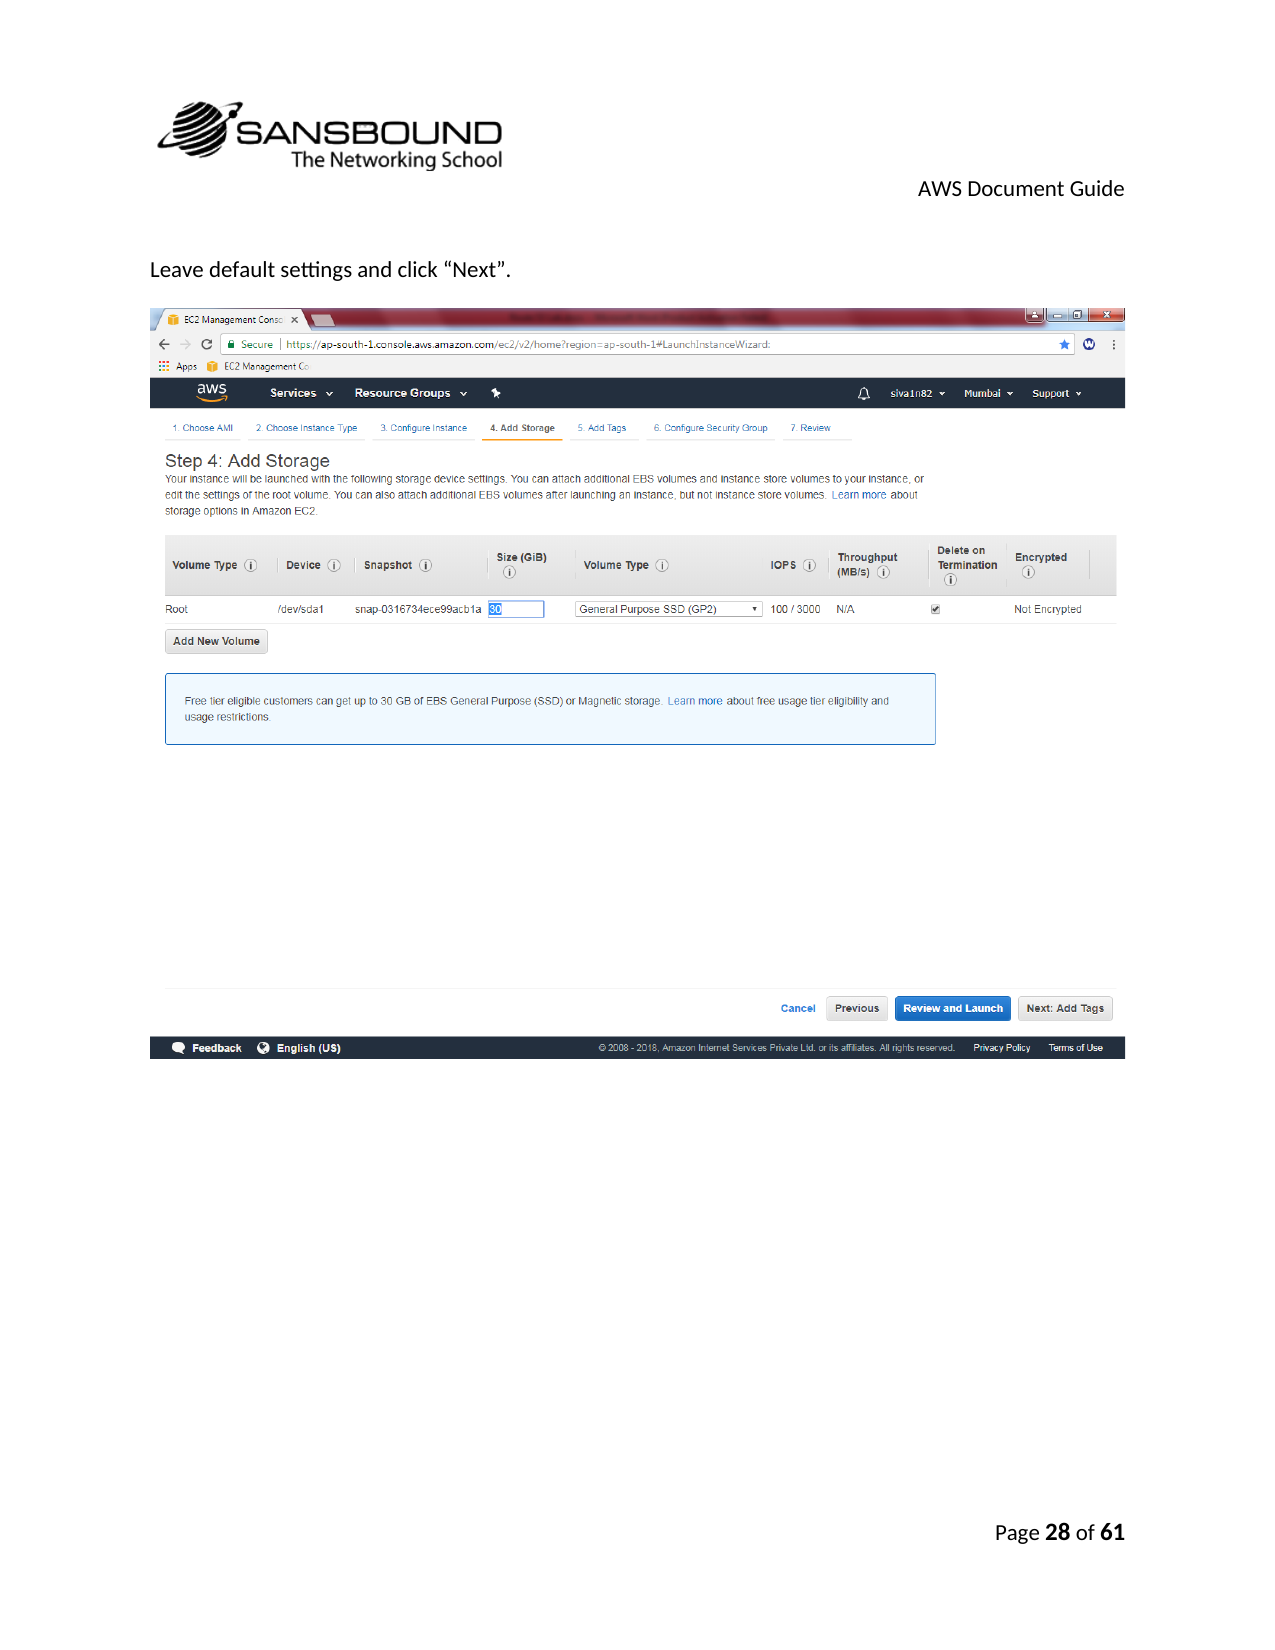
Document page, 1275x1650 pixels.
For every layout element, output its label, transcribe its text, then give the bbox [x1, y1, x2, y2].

picture [150, 75, 514, 197]
text Leave default settings and click “Next”. [150, 255, 1125, 283]
picture [150, 308, 1125, 1059]
